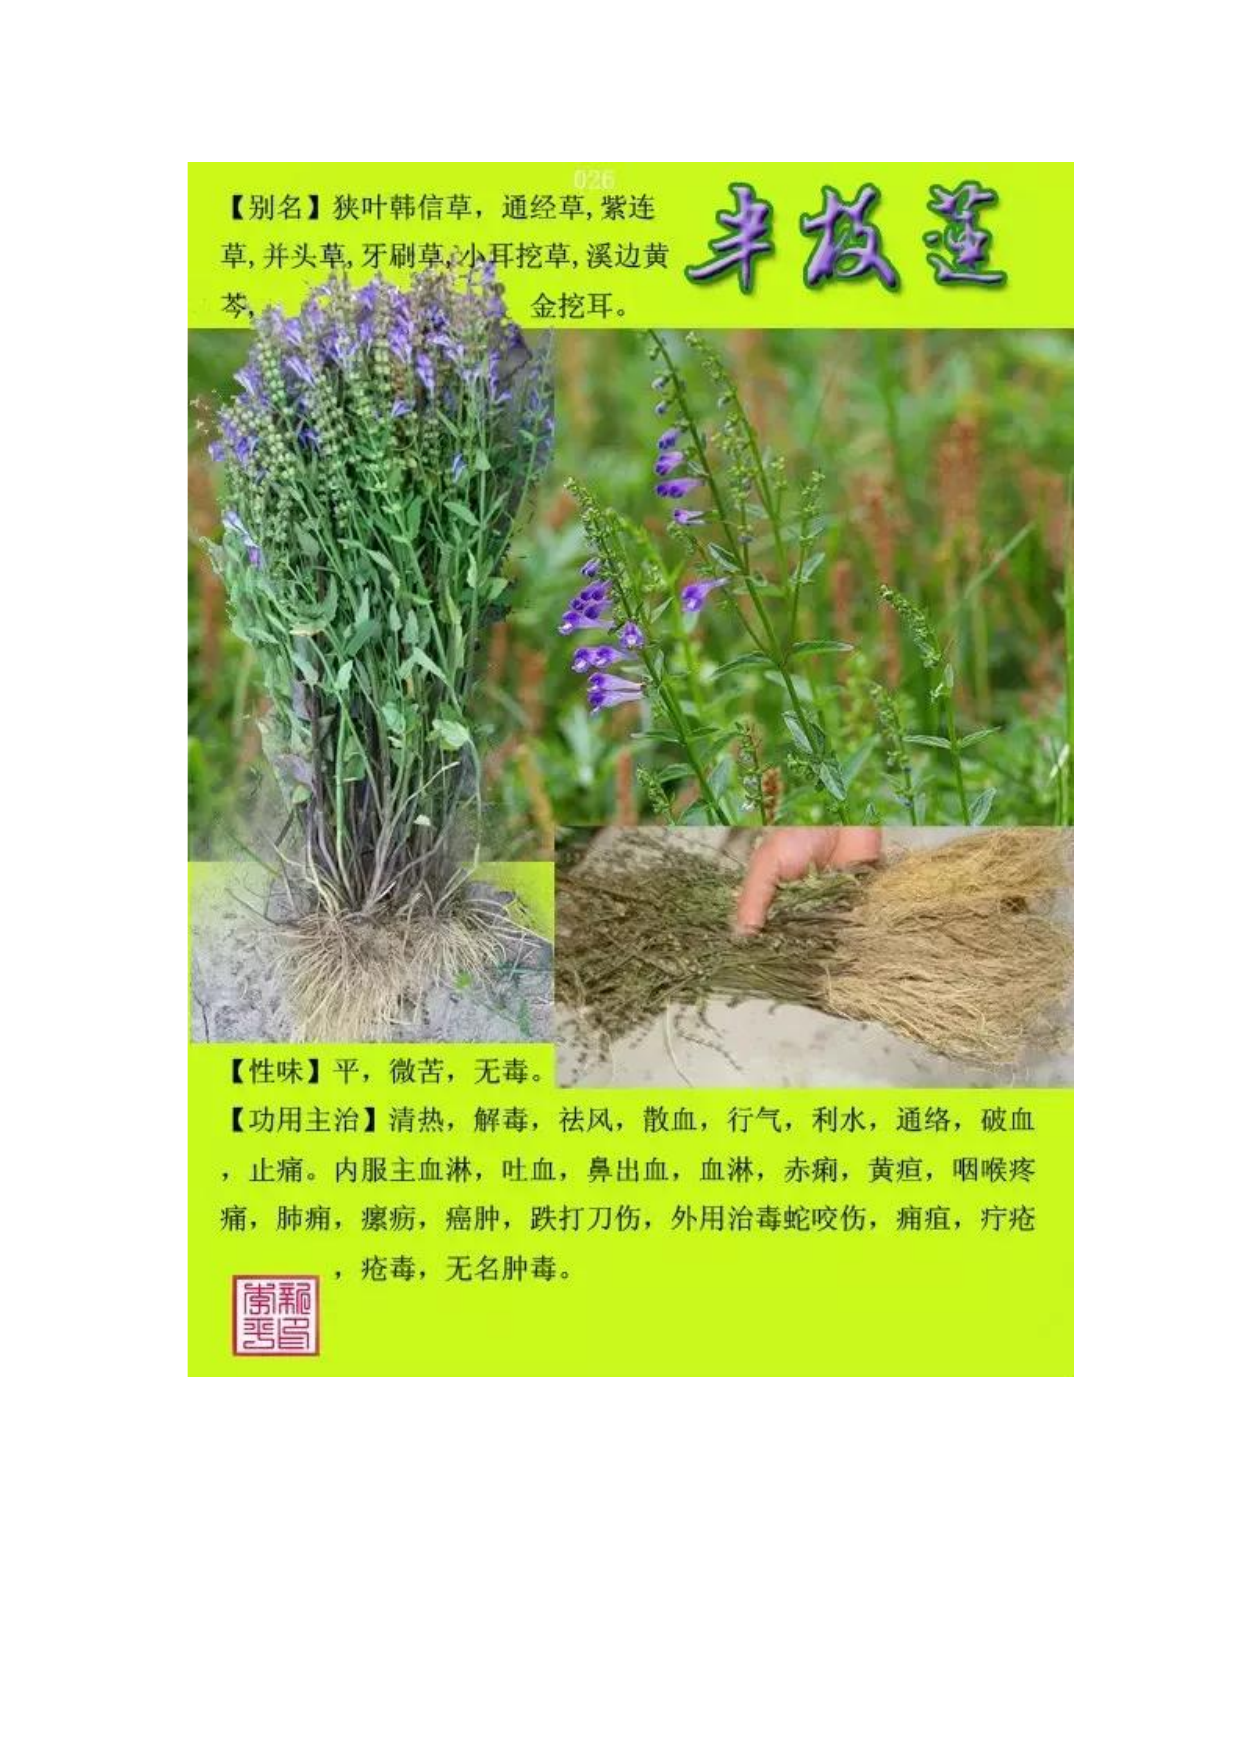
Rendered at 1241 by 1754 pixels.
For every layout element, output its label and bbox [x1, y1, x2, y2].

picture [187, 162, 1074, 1377]
